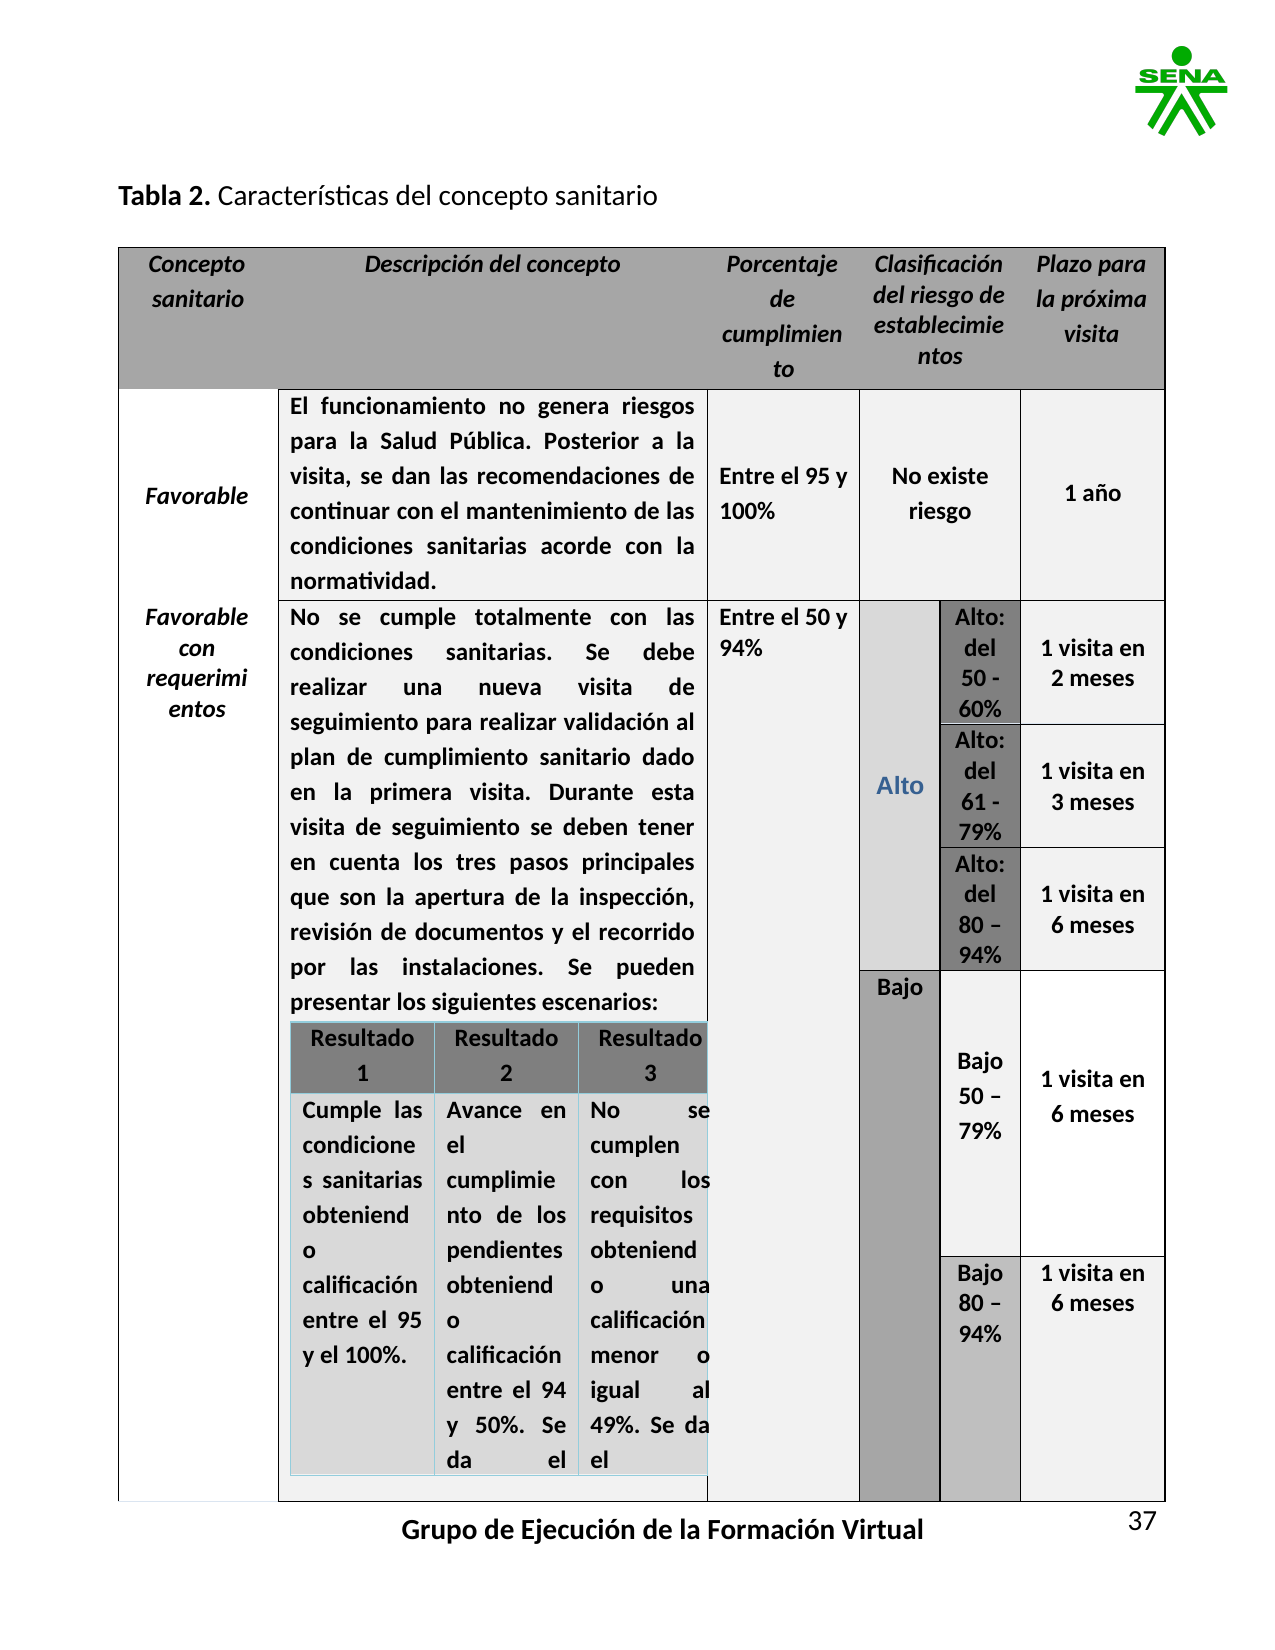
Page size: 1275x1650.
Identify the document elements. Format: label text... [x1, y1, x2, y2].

table_cell 1 visita en 6 meses [1021, 848, 1164, 970]
table_header Concepto sanitario [119, 248, 278, 389]
table_cell Alto: del 50 -60% [941, 601, 1020, 723]
text Tabla 2. Características del concepto sanitario [118, 177, 1157, 213]
table_cell Favorable con requerimientos [119, 600, 278, 1501]
table_cell Bajo [860, 971, 939, 1501]
table_cell 1 visita en 6 meses [1021, 971, 1164, 1256]
table_cell 1 año [1021, 390, 1164, 600]
table_cell Entre el 50 y 94% [708, 601, 859, 1501]
table_cell 1 visita en 6 meses [1021, 1257, 1164, 1501]
table_header Clasificación del riesgo de establecimientos [860, 248, 1020, 389]
table_header Porcentaje de cumplimiento [707, 248, 860, 389]
table_cell 1 visita en 2 meses [1021, 601, 1164, 723]
table_cell No existe riesgo [860, 390, 1020, 600]
picture [1135, 46, 1228, 136]
table_cell Entre el 95 y 100% [708, 390, 859, 600]
table_cell Alto: del 80 – 94% [941, 848, 1020, 970]
table_cell No se cumple totalmente con las condiciones sanitarias. Se debe realizar una nueva visita de seguimiento para realizar validación al plan de cumplimiento sanitario dado en la primera visita. Durante esta visita de seguimiento se deben tener en cuenta los tres pasos principales que son la apertura de la inspección, revisión de documentos y el recorrido por las instalaciones. Se pueden presentar los siguientes escenarios: - Cuando sean subsanadas las exigencias que dieron lugar al concepto desfavorable, el representante legal o el delegado podrá solicitar la visita de seguimiento para levantar la medida sanitaria. [279, 601, 707, 1501]
table_cell Alto [860, 601, 939, 970]
table_cell Favorable [119, 389, 278, 600]
table_cell 1 visita en 3 meses [1021, 725, 1164, 847]
table_cell Bajo 80 – 94% [941, 1257, 1020, 1501]
table_header Plazo para la próxima visita [1020, 248, 1164, 389]
table_cell Bajo 50 – 79% [941, 971, 1020, 1256]
table_cell Alto: del 61 -79% [941, 725, 1020, 847]
table_cell El funcionamiento no genera riesgos para la Salud Pública. Posterior a la visita, se dan las recomendaciones de continuar con el mantenimiento de las condiciones sanitarias acorde con la normatividad. [279, 390, 707, 600]
table_header Descripción del concepto [278, 248, 707, 389]
